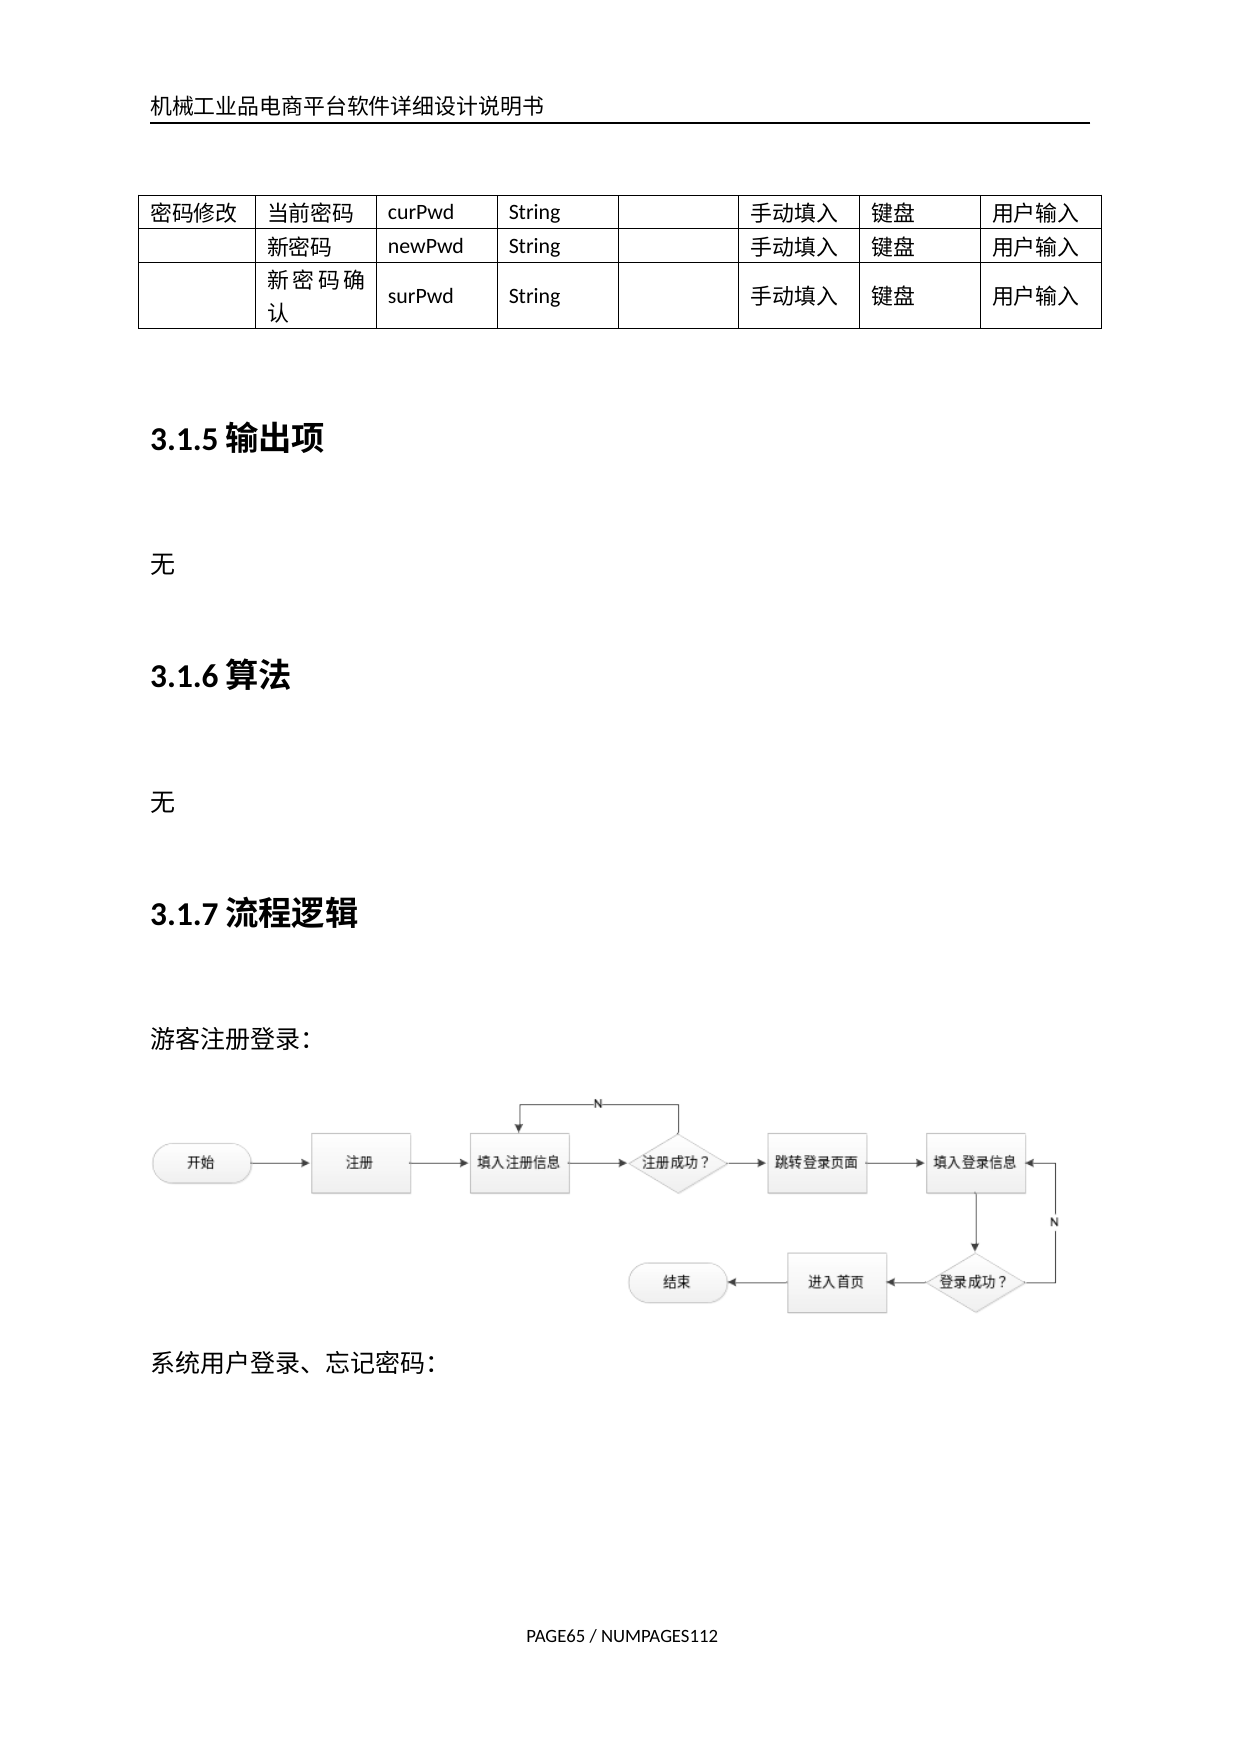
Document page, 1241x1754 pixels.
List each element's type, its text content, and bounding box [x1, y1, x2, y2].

table_cell [619, 196, 738, 228]
table_cell 用户输入 [981, 263, 1101, 328]
table_cell 新密码 [256, 229, 376, 262]
text 无 [150, 768, 1090, 833]
table_cell 密码修改 [139, 196, 255, 228]
table_cell 当前密码 [256, 196, 376, 228]
table_cell 手动填入 [739, 229, 859, 262]
table_cell 用户输入 [981, 229, 1101, 262]
subtitle 输出项 [150, 403, 1090, 468]
subtitle 流程逻辑 [150, 878, 1090, 943]
table_cell curPwd [377, 196, 497, 228]
text 无 [150, 531, 1090, 596]
text 系统用户登录、忘记密码： [150, 1329, 1090, 1394]
table_cell 用户输入 [981, 196, 1101, 228]
table_cell 手动填入 [739, 263, 859, 328]
table_cell newPwd [377, 229, 497, 262]
table_cell 键盘 [860, 196, 980, 228]
text 游客注册登录： [150, 1005, 1090, 1070]
table_cell surPwd [377, 263, 497, 328]
table_cell 键盘 [860, 229, 980, 262]
table_cell String [498, 263, 618, 328]
table_cell [139, 229, 255, 262]
table_cell String [498, 196, 618, 228]
table_cell String [498, 229, 618, 262]
subtitle 算法 [150, 641, 1090, 706]
table_cell [139, 263, 255, 328]
table_cell 新密码确认 [256, 263, 376, 328]
table_cell [619, 229, 738, 262]
table_cell [619, 263, 738, 328]
table_cell 手动填入 [739, 196, 859, 228]
table_cell 键盘 [860, 263, 980, 328]
